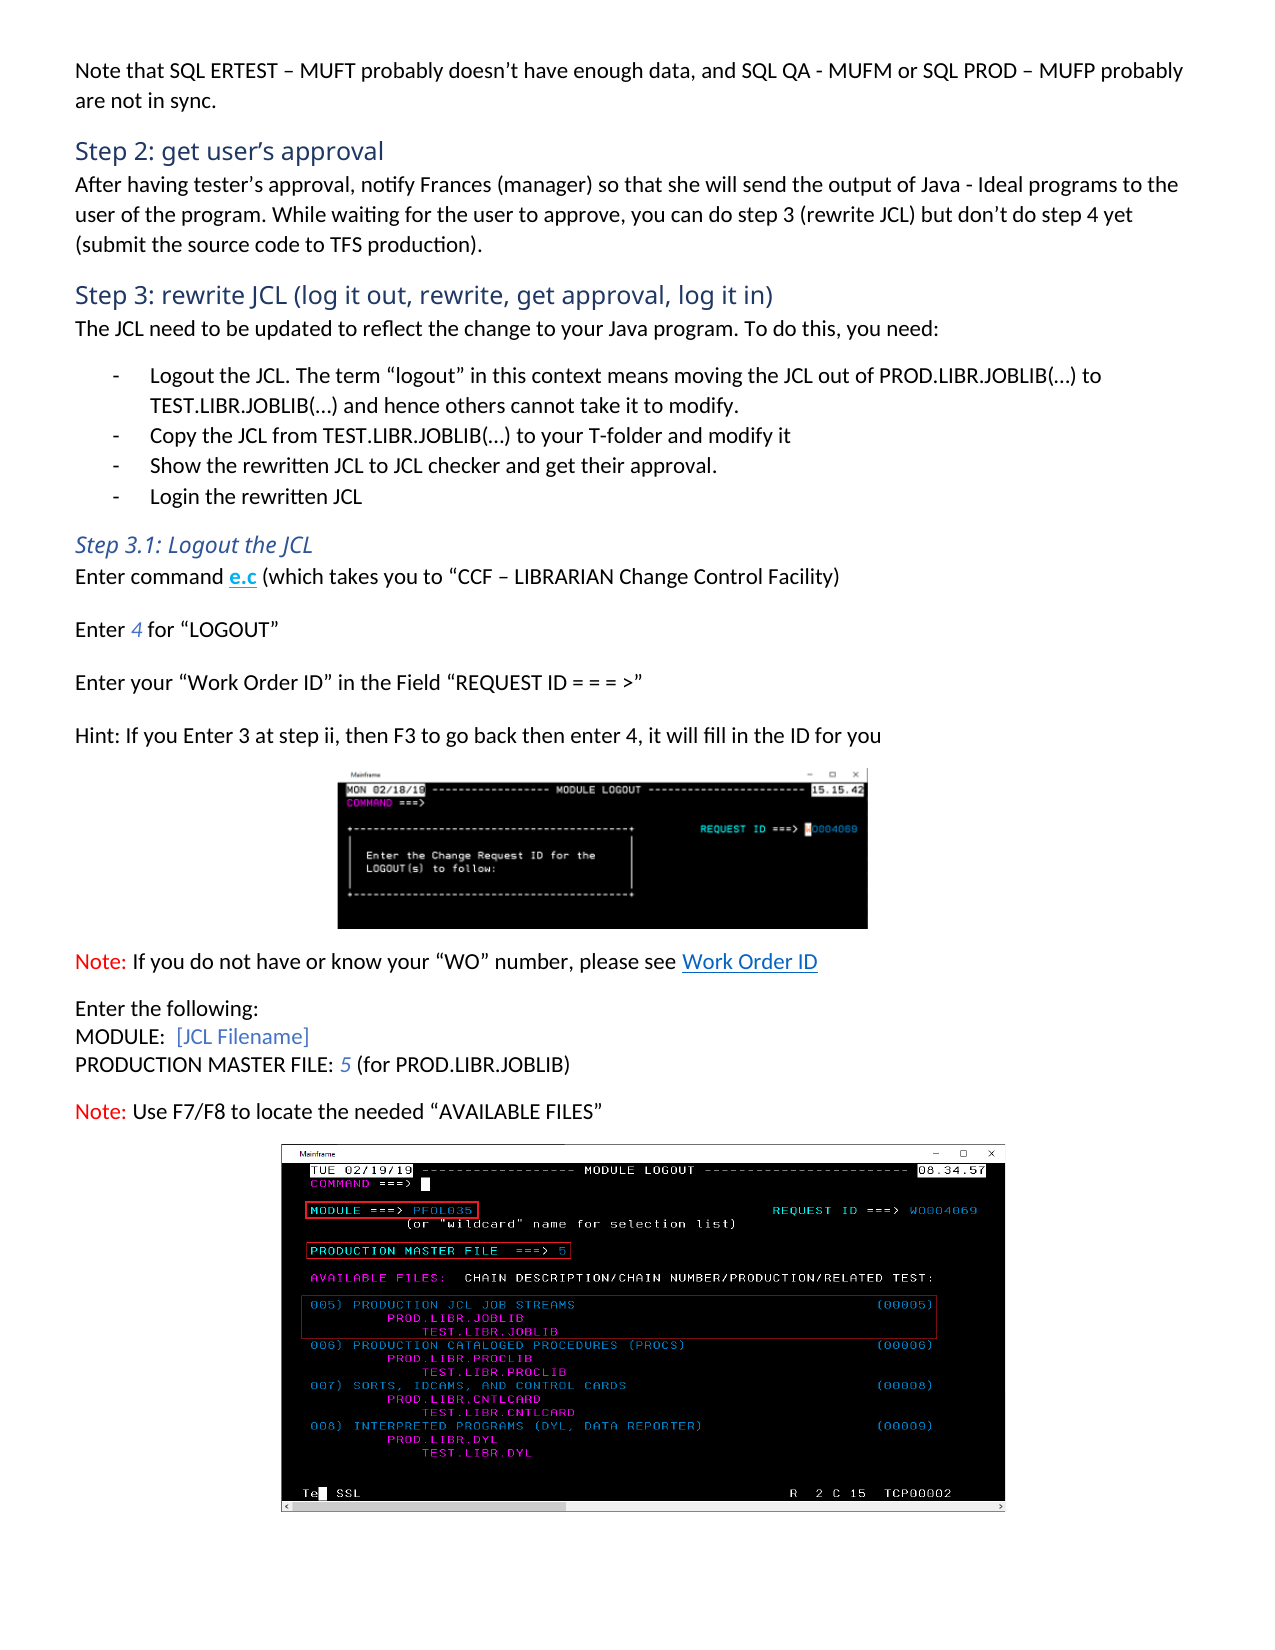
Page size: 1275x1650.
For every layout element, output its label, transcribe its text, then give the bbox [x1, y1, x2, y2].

list Login the rewritten JCL [112, 482, 1200, 510]
list Logout the JCL. The term “logout” in this context means moving the JCL out of PROD.LIBR.JOBLIB(…) to TEST.LIBR.JOBLIB(…) and hence others cannot take it to modify. [112, 361, 1200, 419]
text Hint: If you Enter 3 at step ii, then F3 to go back then enter 4, it will fill in the ID for you [75, 722, 1200, 749]
subtitle Step 2: get user’s approval [75, 133, 1200, 167]
text MODULE: [JCL Filename] [75, 1022, 1200, 1050]
picture [281, 1144, 1005, 1512]
text Note: Use F7/F8 to locate the needed “AVAILABLE FILES” [75, 1097, 1200, 1125]
subtitle Step 3.1: Logout the JCL [75, 529, 1200, 560]
picture [337, 768, 869, 929]
text Enter the following: [75, 994, 1200, 1022]
text The JCL need to be updated to reflect the change to your Java program. To do this, you need: [75, 314, 1200, 342]
text Note: If you do not have or know your “WO” number, please see Work Order ID [75, 947, 1200, 976]
list Show the rewritten JCL to JCL checker and get their approval. [112, 452, 1200, 480]
text Enter command e.c (which takes you to “CCF – LIBRARIAN Change Control Facility) [75, 562, 1200, 591]
text Note that SQL ERTEST – MUFT probably doesn’t have enough data, and SQL QA - MUFM or SQL PROD – MUFP probably are not in sync. [75, 56, 1200, 114]
text Enter your “Work Order ID” in the Field “REQUEST ID = = = >” [75, 668, 1200, 697]
list Copy the JCL from TEST.LIBR.JOBLIB(…) to your T-folder and modify it [112, 421, 1200, 449]
text After having tester’s approval, notify Frances (manager) so that she will send the output of Java - Ideal programs to the user of the program. While waiting for the user to approve, you can do step 3 (rewrite JCL) but don’t do step 4 yet (submit the source code to TFS production). [75, 170, 1200, 258]
subtitle Step 3: rewrite JCL (log it out, rewrite, get approval, log it in) [75, 277, 1200, 311]
text PRODUCTION MASTER FILE: 5 (for PROD.LIBR.JOBLIB) [75, 1050, 1200, 1078]
text Enter 4 for “LOGOUT” [75, 616, 1200, 643]
